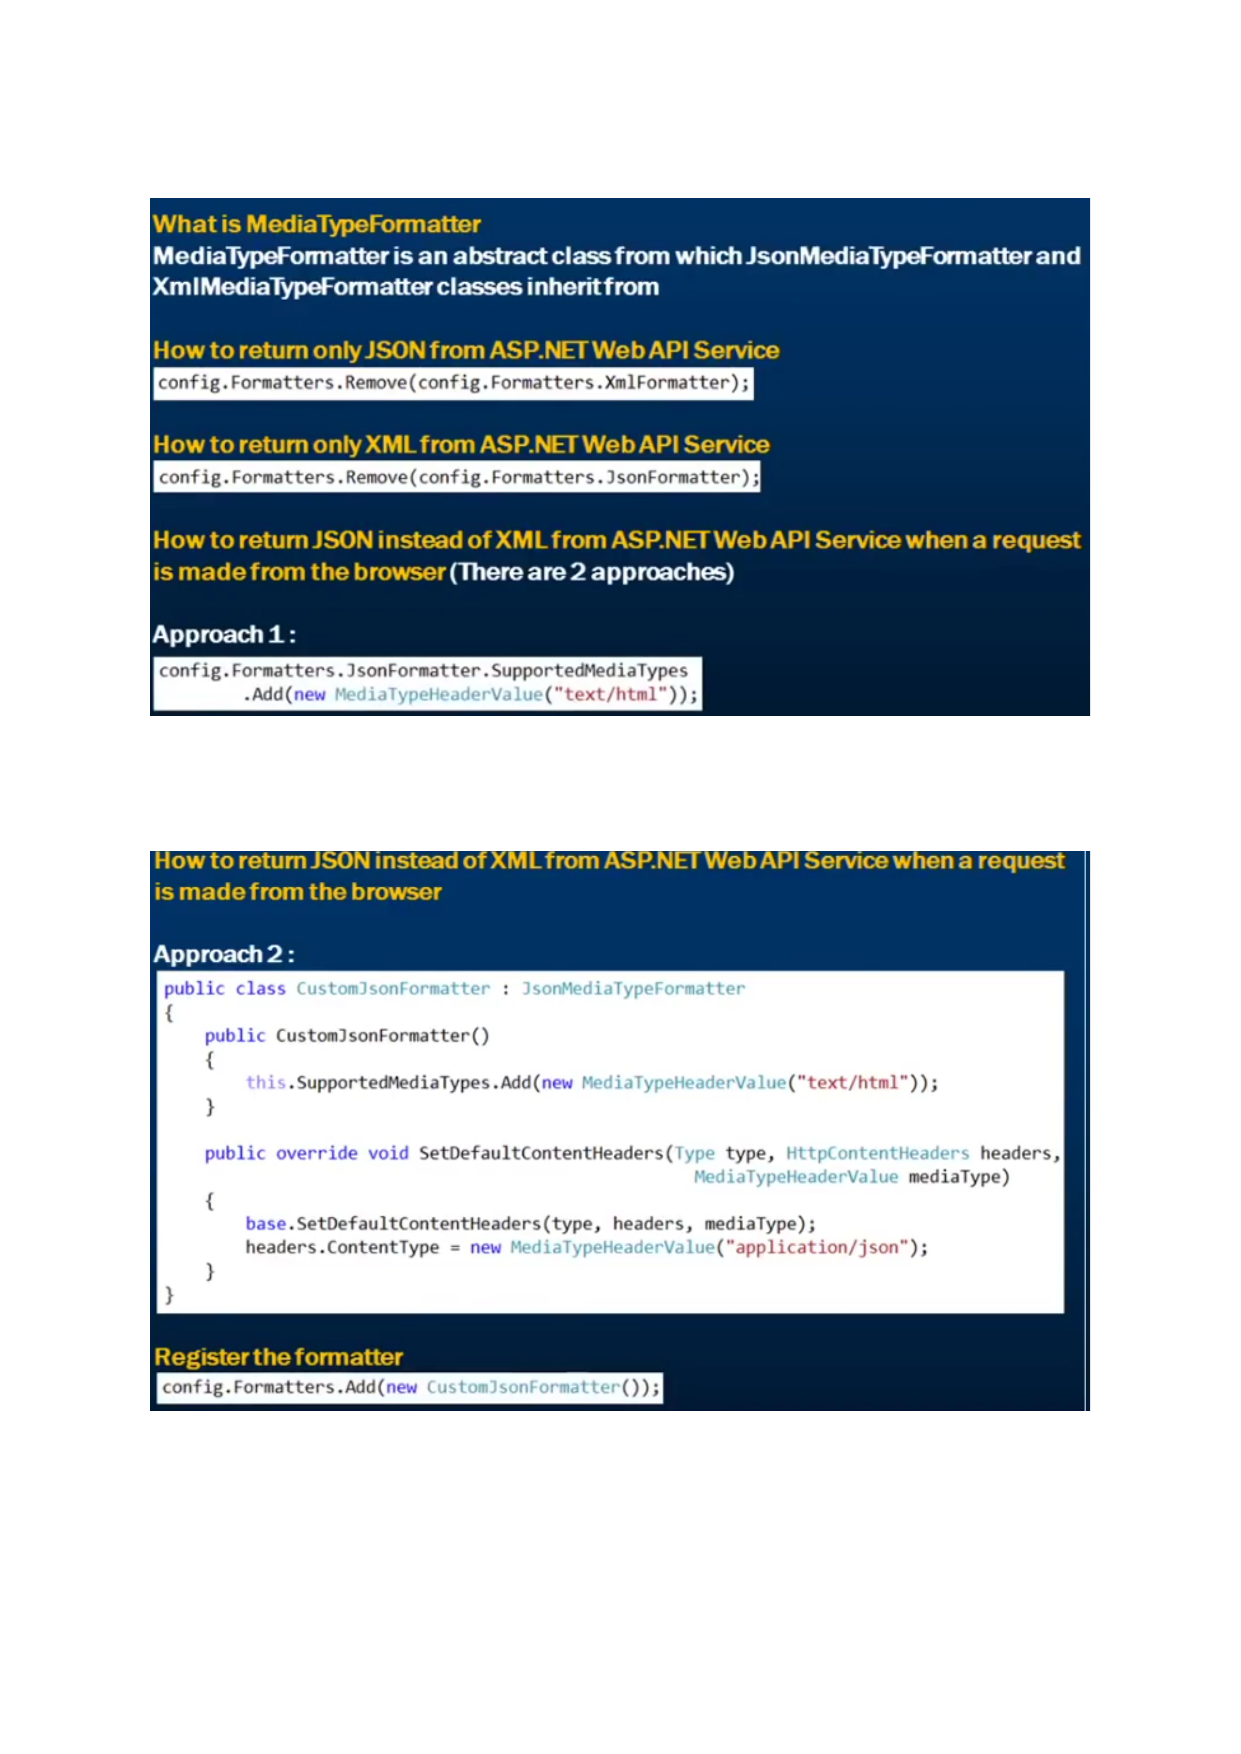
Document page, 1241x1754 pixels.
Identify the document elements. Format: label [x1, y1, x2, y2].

picture [150, 851, 1091, 1411]
picture [150, 198, 1091, 716]
